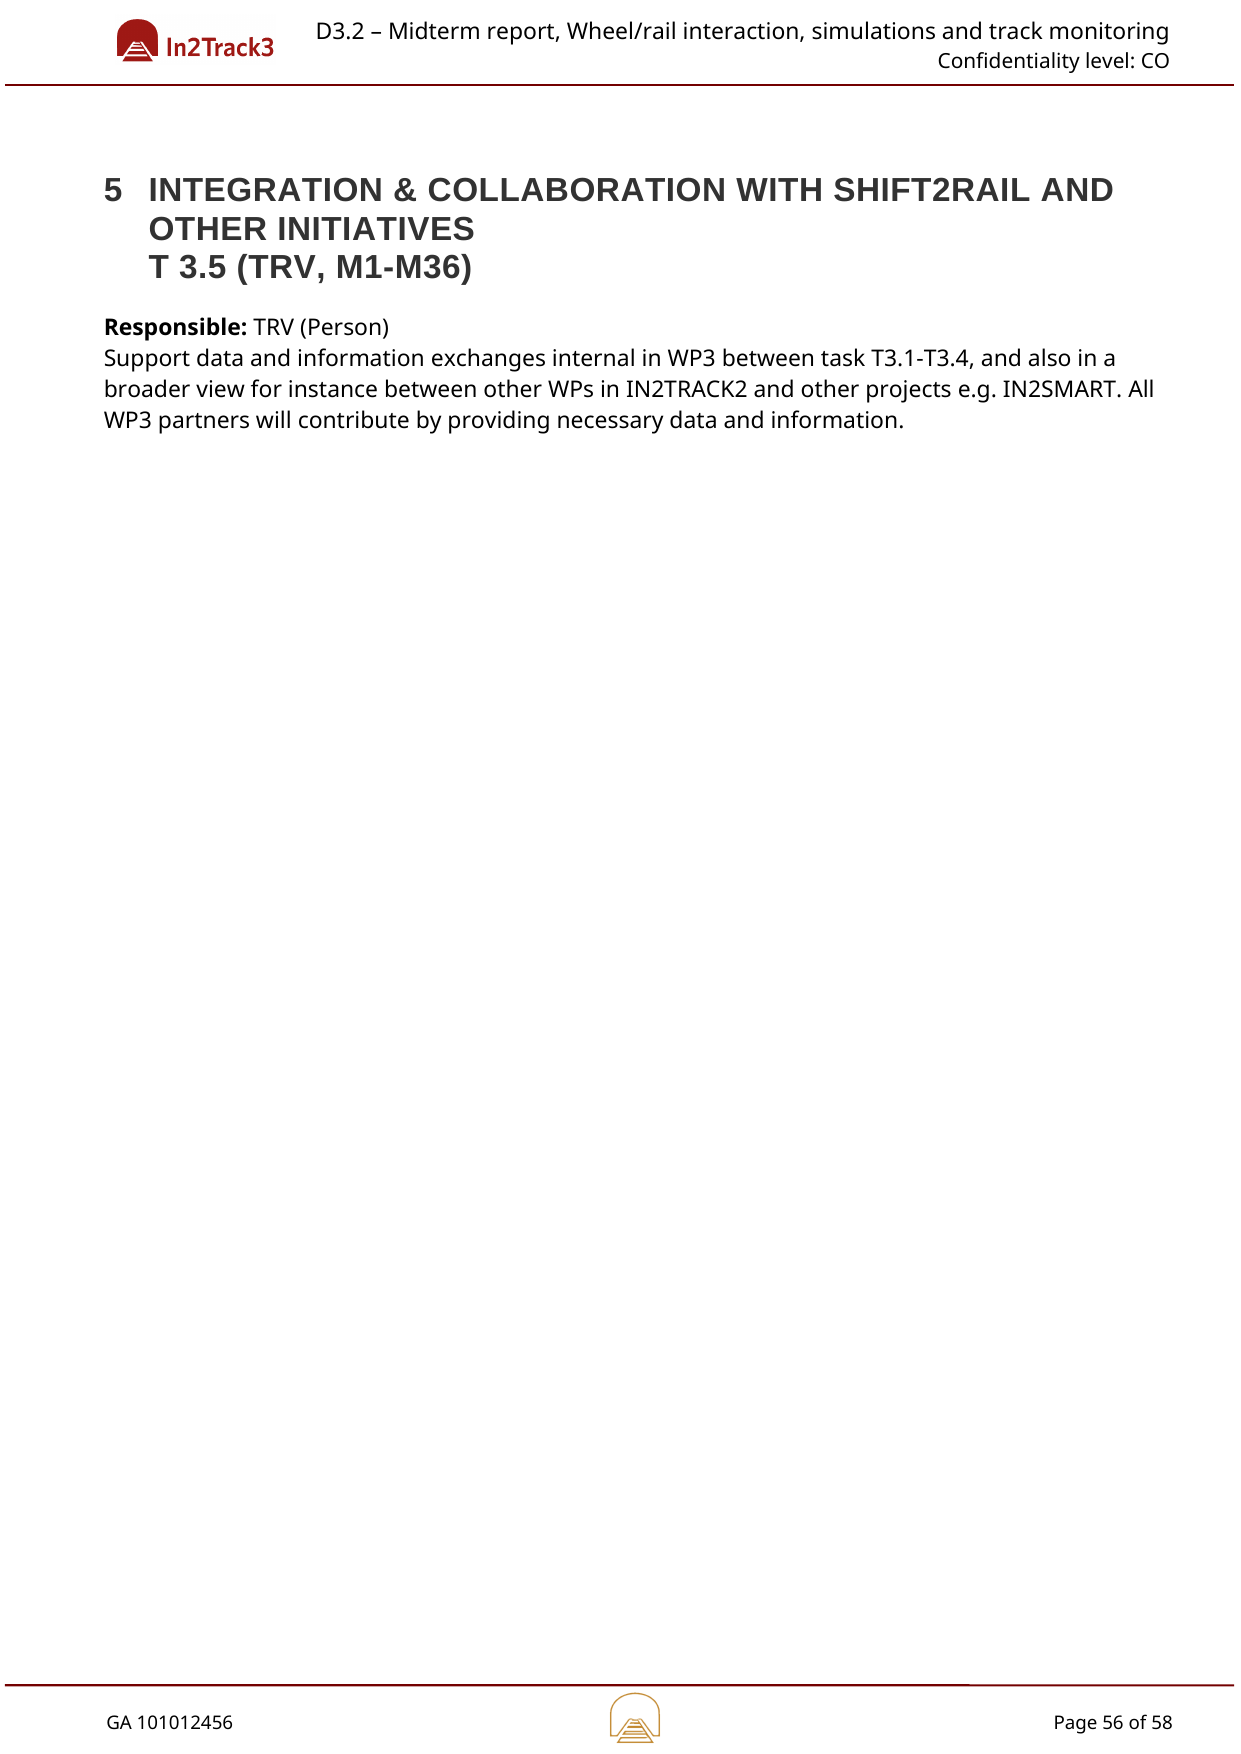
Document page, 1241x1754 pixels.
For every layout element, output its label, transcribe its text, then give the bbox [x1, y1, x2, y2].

picture [114, 14, 276, 65]
text Support data and information exchanges internal in WP3 between task T3.1-T3.4, and also in a broader view for instance between other WPs in IN2TRACK2 and other projects e.g. IN2SMART. All WP3 partners will contribute by providing necessary data and information. [103, 342, 1167, 436]
subtitle Integration & collaboration with SHIFT2RAIL and other initiatives T 3.5 (TRV, M1-M36) [103, 170, 1167, 286]
text Responsible: TRV (Person) [103, 311, 1167, 342]
